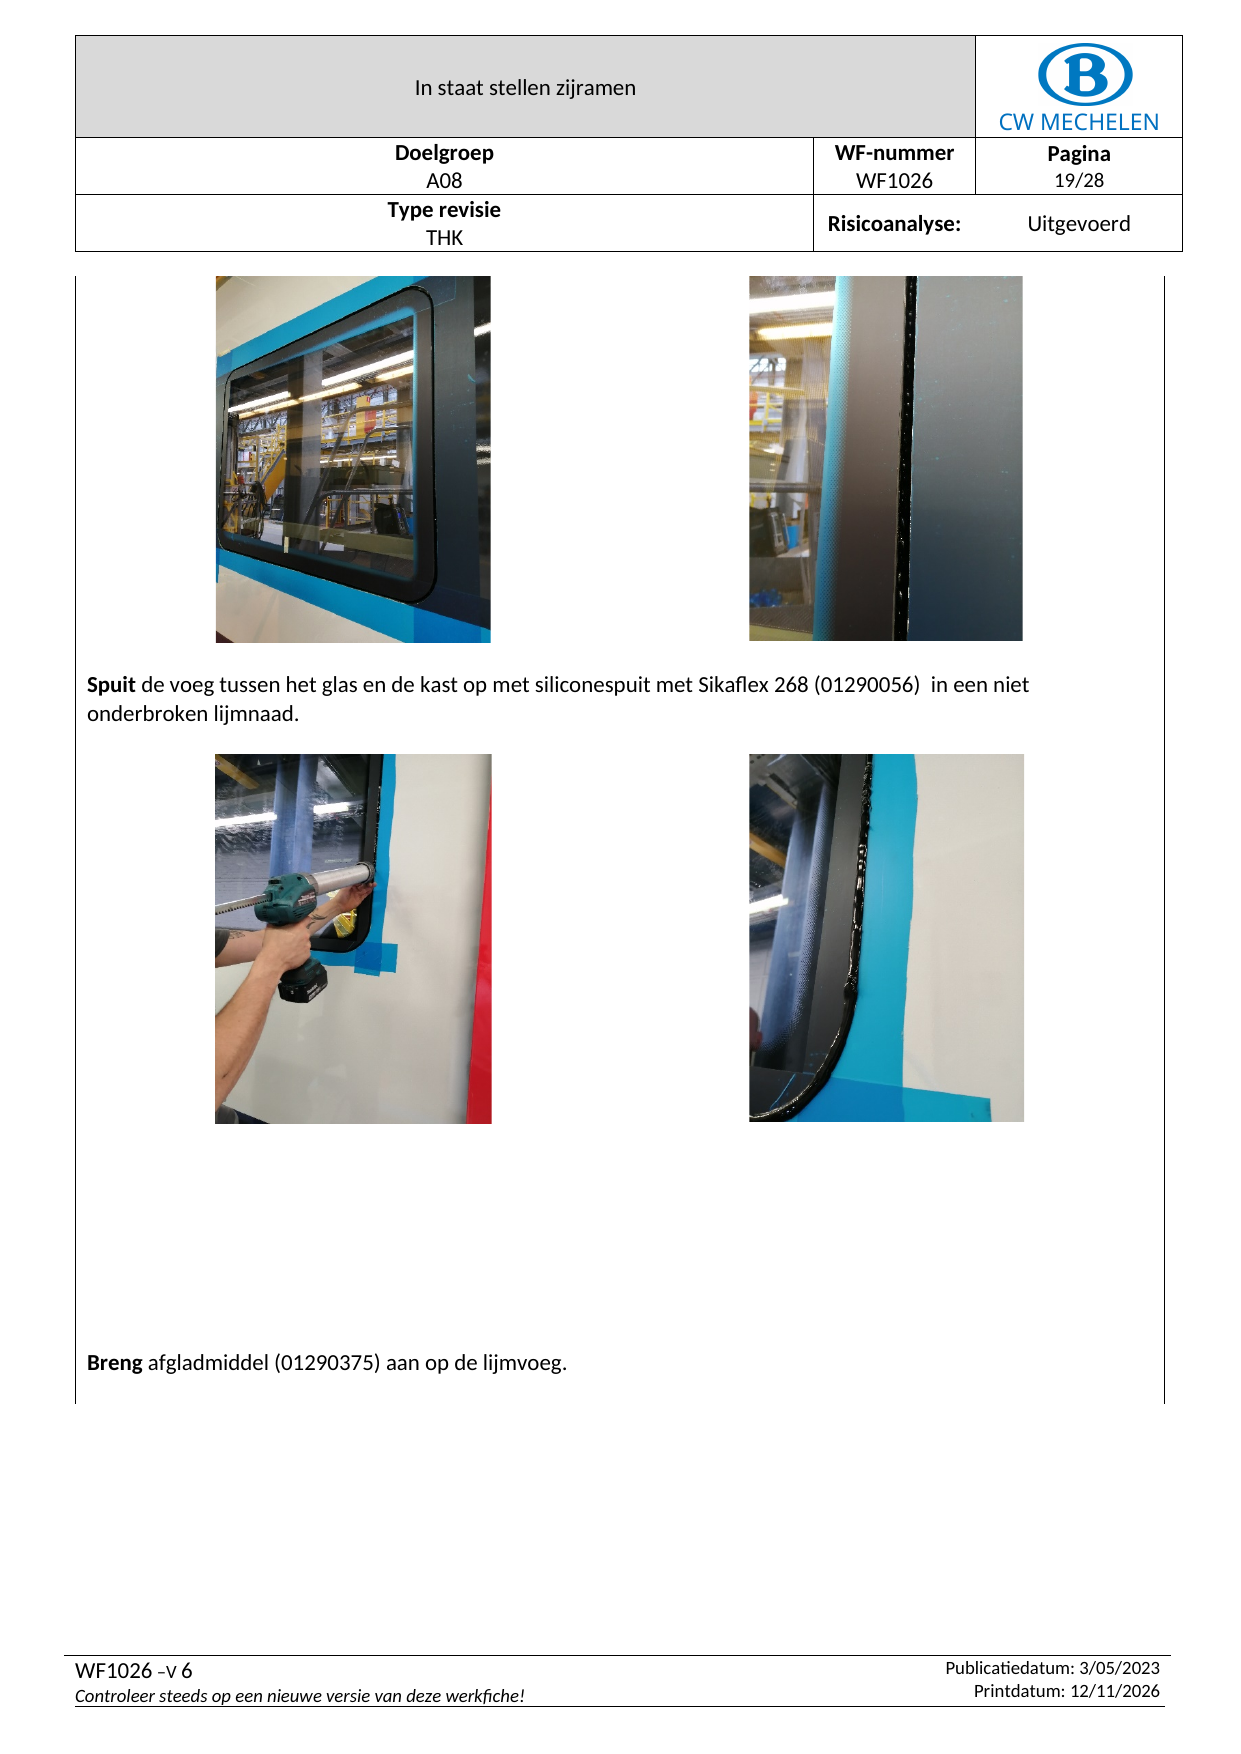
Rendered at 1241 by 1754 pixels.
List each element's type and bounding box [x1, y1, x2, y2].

picture [749, 754, 1025, 1122]
picture [215, 565, 403, 643]
picture [215, 754, 492, 1124]
picture [215, 276, 491, 643]
picture [1038, 43, 1134, 106]
picture [749, 276, 1023, 641]
table_cell [76, 276, 1164, 1404]
